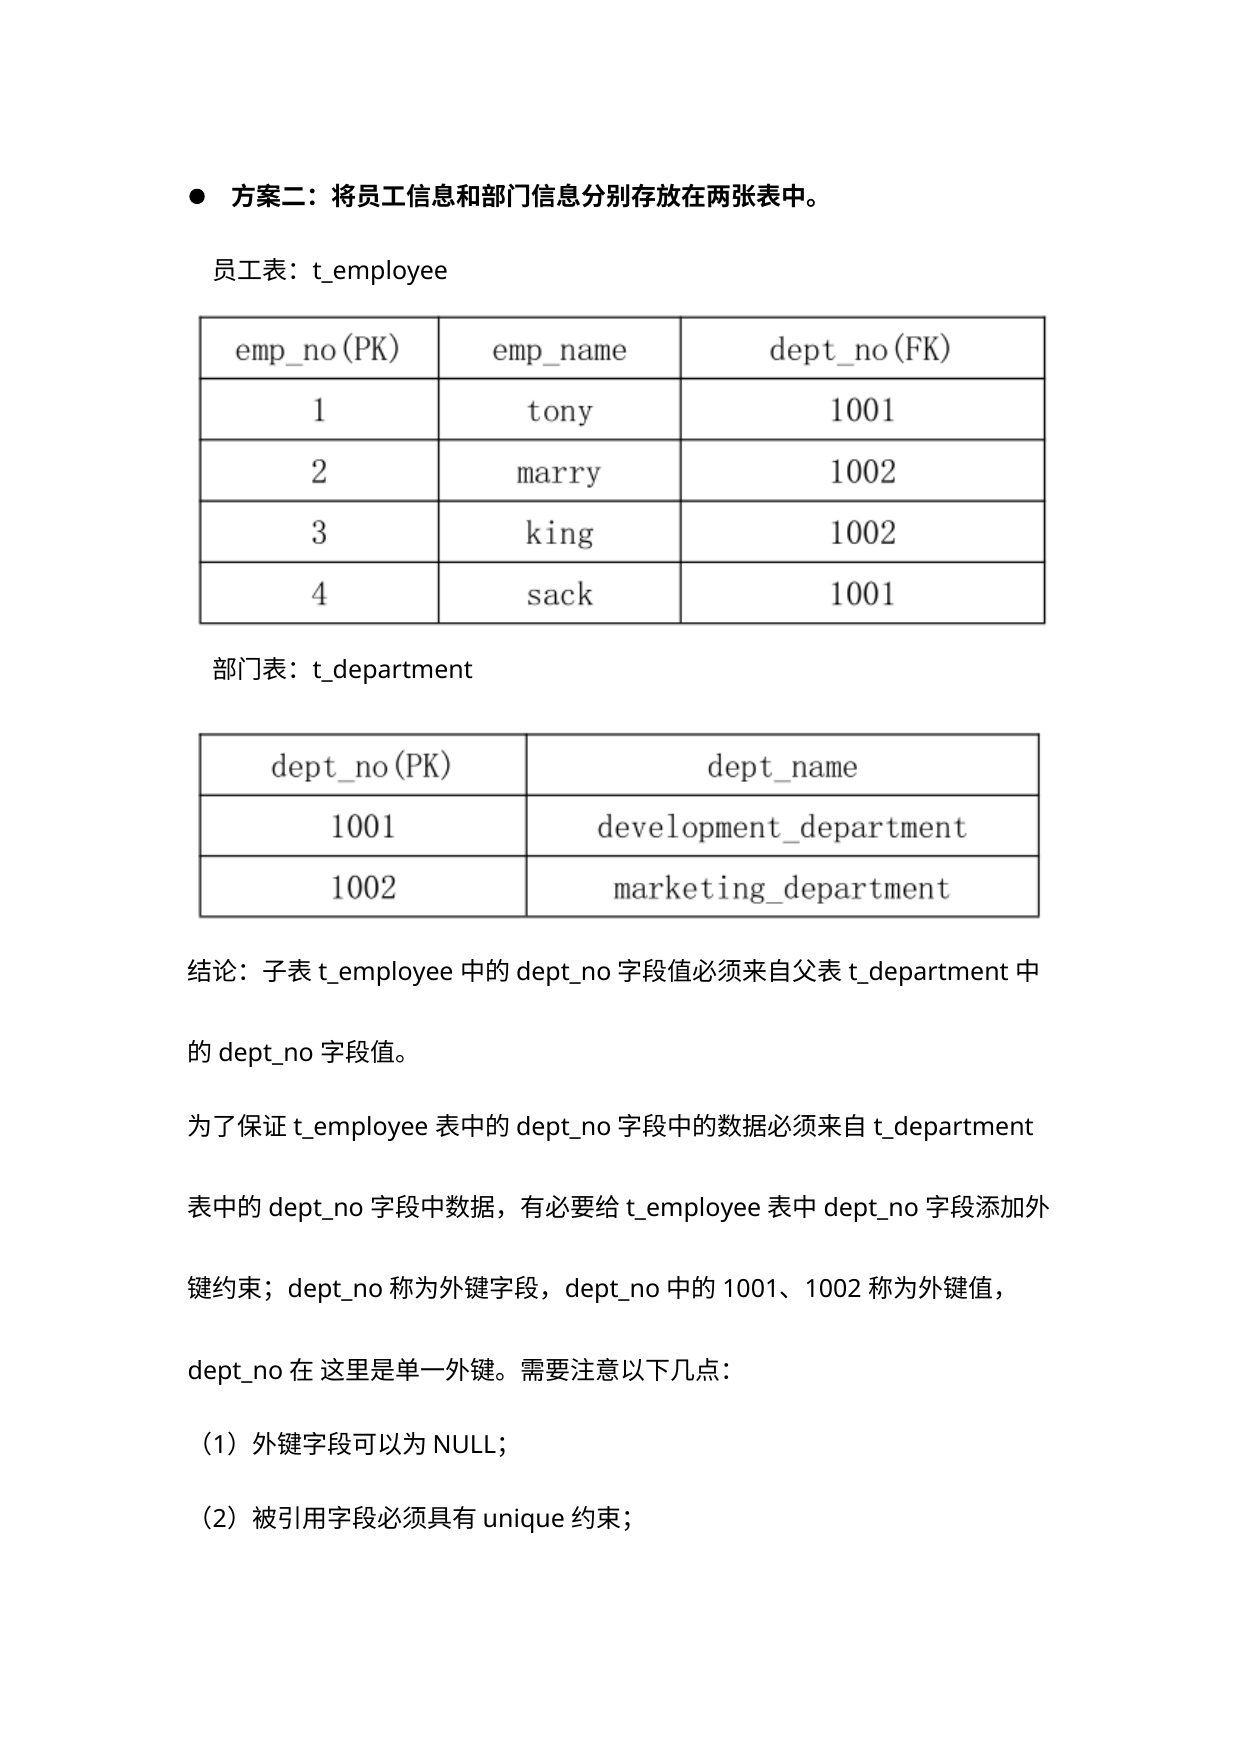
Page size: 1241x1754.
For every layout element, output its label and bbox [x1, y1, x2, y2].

picture [187, 315, 1053, 630]
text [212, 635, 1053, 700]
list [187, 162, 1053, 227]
picture [187, 723, 1053, 923]
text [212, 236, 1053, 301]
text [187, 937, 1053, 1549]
